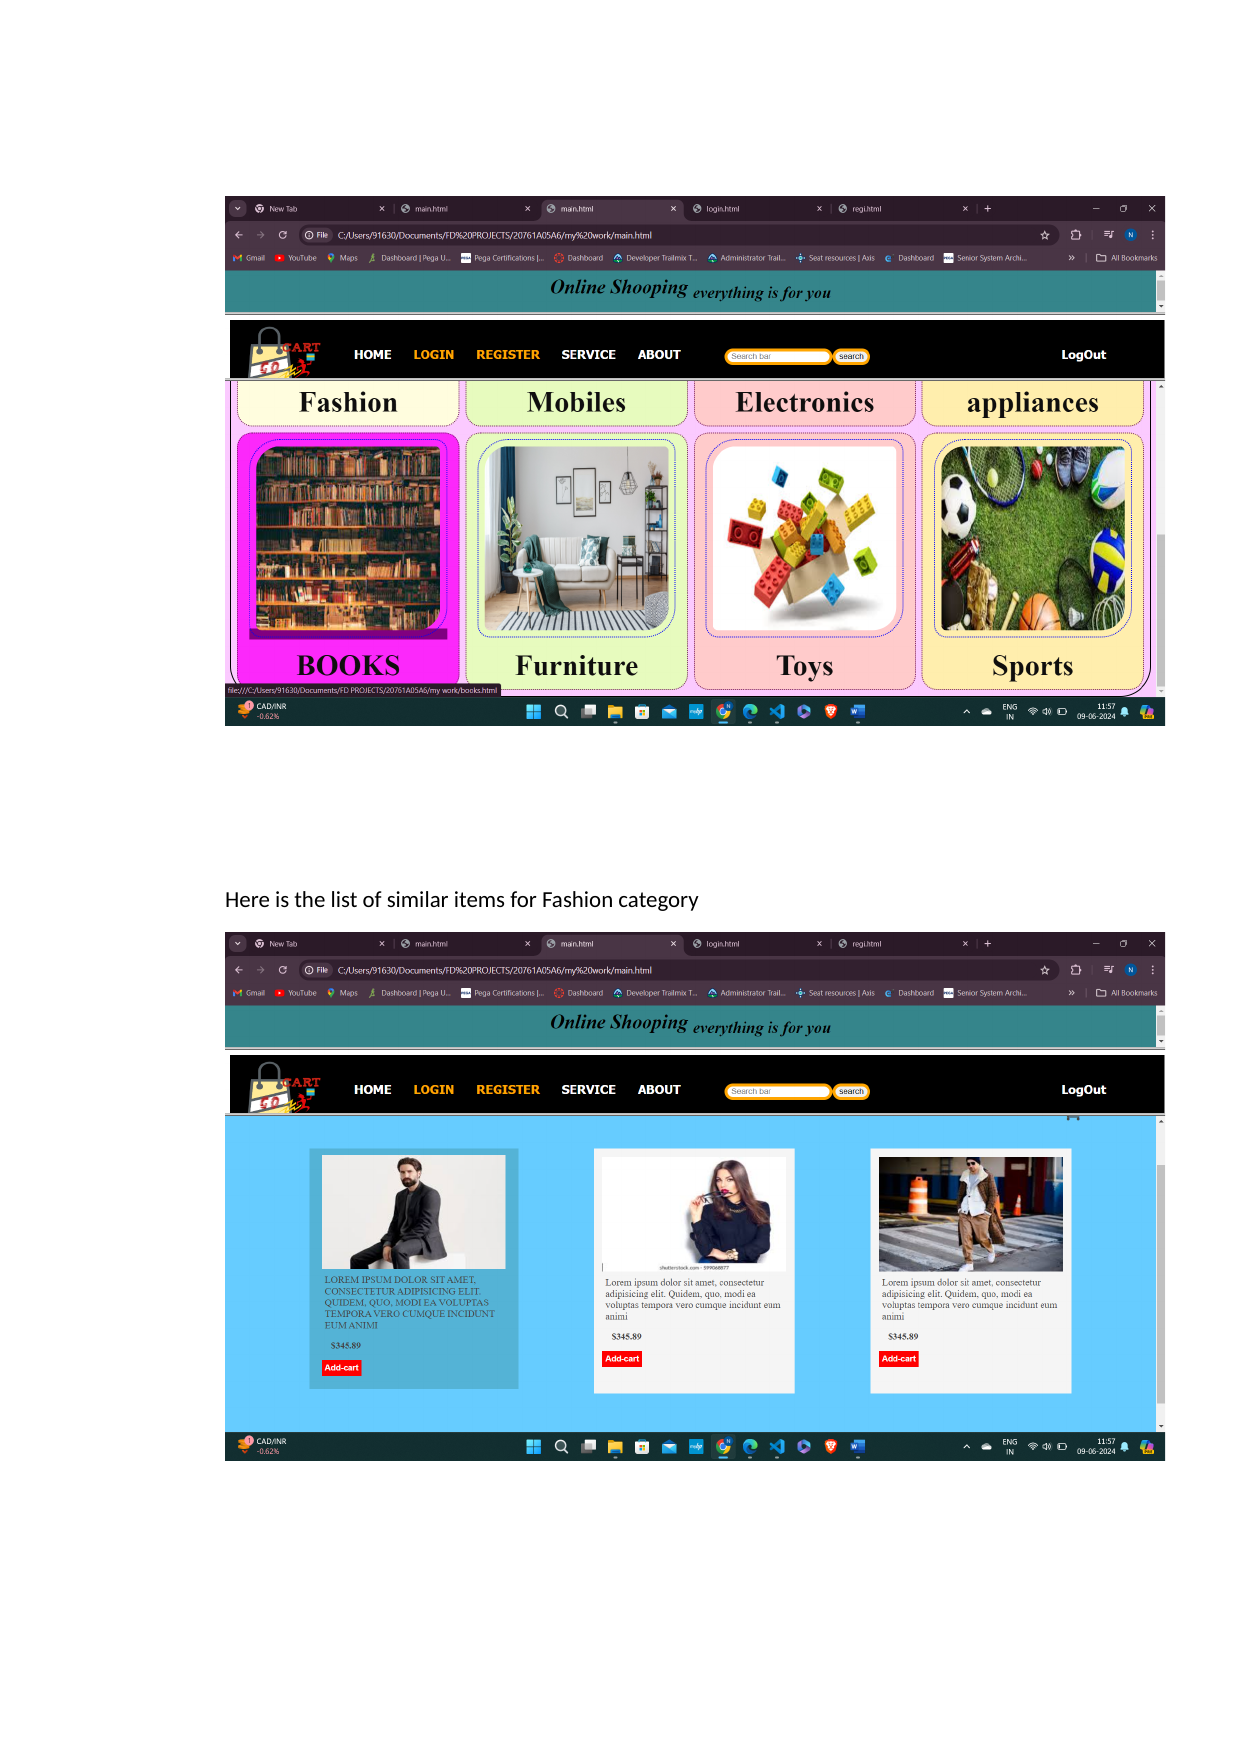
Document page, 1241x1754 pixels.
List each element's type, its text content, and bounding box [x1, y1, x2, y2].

picture [225, 196, 1166, 726]
text Here is the list of similar items for Fashion category [150, 885, 1090, 913]
picture [225, 932, 1166, 1461]
